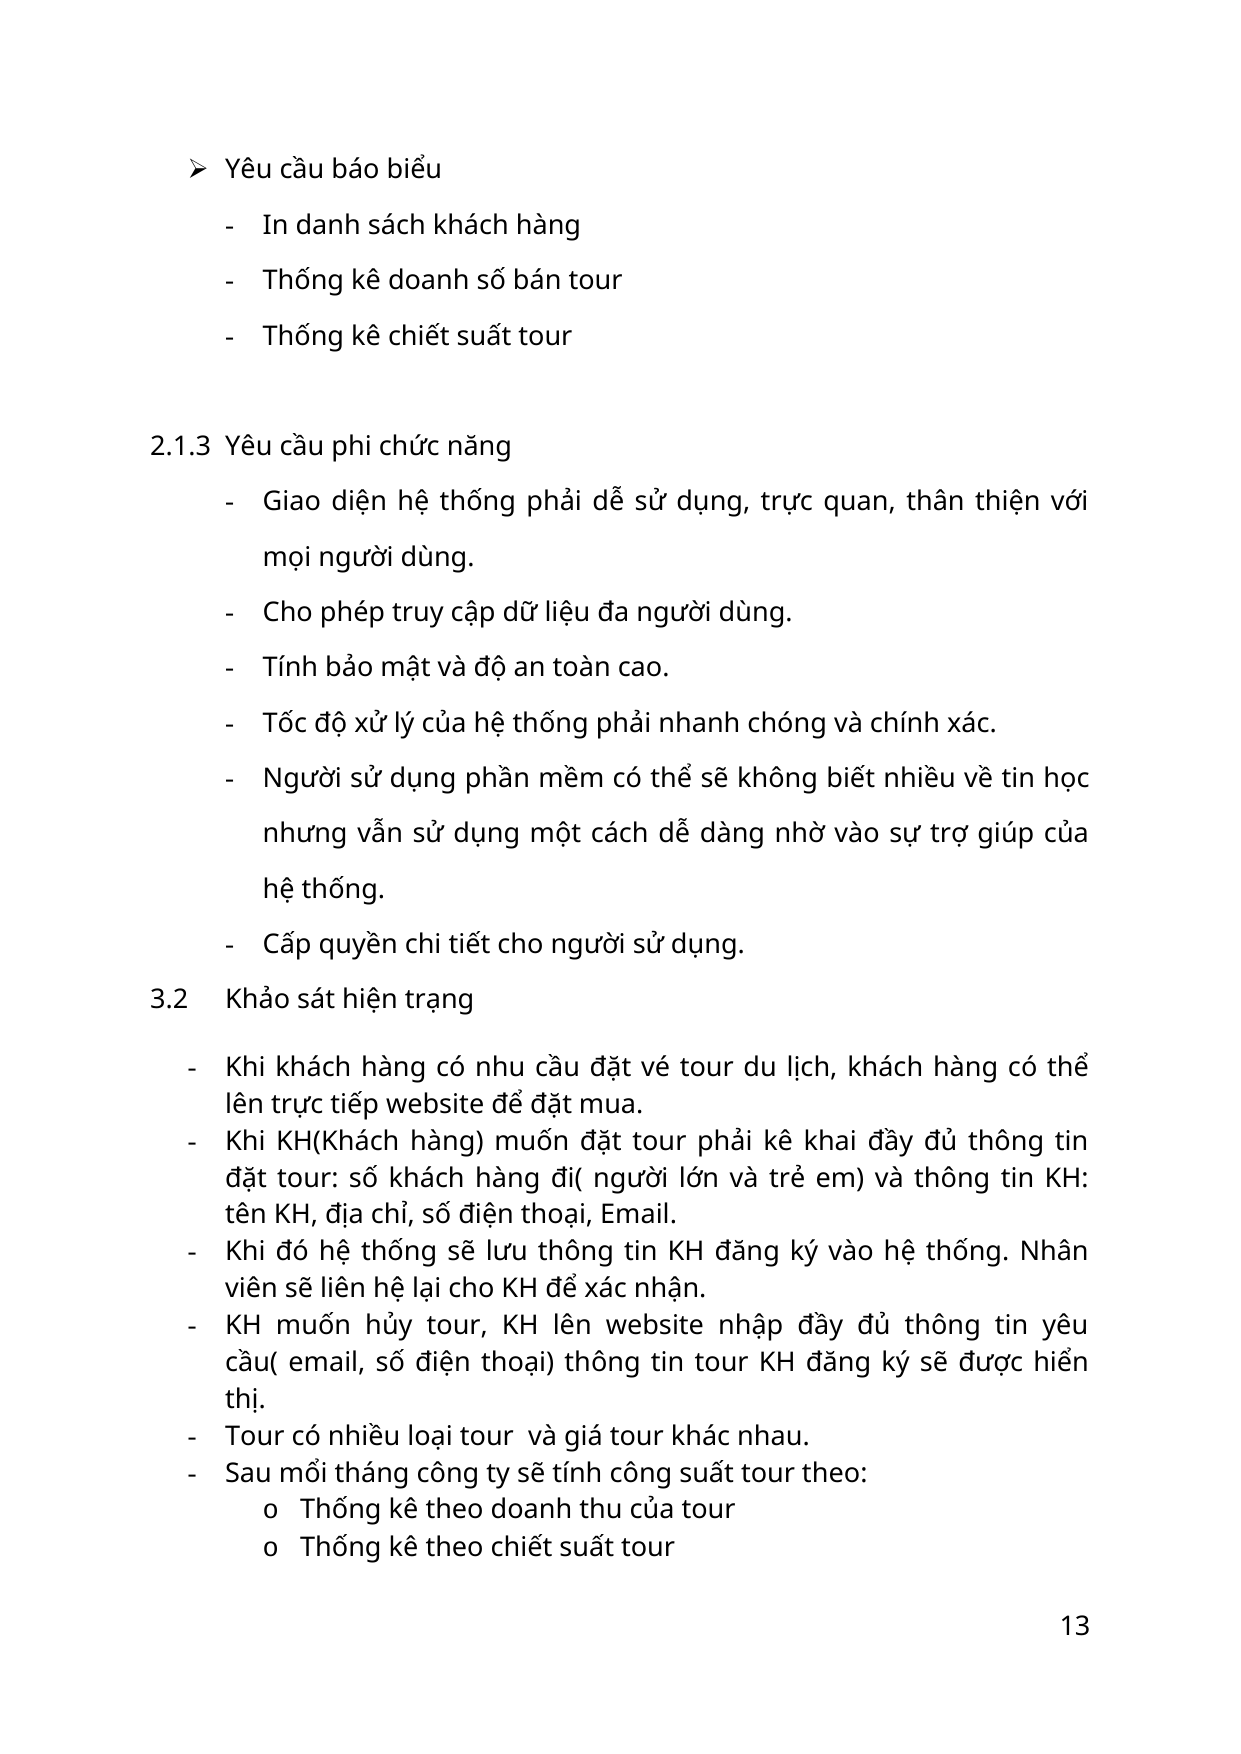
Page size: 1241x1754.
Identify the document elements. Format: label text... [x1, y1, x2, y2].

list Tour có nhiều loại tour và giá tour khác nhau. [187, 1416, 1090, 1453]
list Thống kê chiết suất tour [225, 316, 1090, 353]
list Cấp quyền chi tiết cho người sử dụng. [225, 924, 1090, 961]
list Cho phép truy cập dữ liệu đa người dùng. [225, 592, 1090, 629]
list Yêu cầu báo biểu [187, 150, 1090, 187]
text 3.2 Khảo sát hiện trạng [150, 980, 1090, 1017]
list Sau mổi tháng công ty sẽ tính công suất tour theo: [187, 1453, 1090, 1490]
list Khi đó hệ thống sẽ lưu thông tin KH đăng ký vào hệ thống. Nhân viên sẽ liên hệ lại cho KH để xác nhận. [187, 1232, 1090, 1306]
list Khi KH(Khách hàng) muốn đặt tour phải kê khai đầy đủ thông tin đặt tour: số khách hàng đi( người lớn và trẻ em) và thông tin KH: tên KH, địa chỉ, số điện thoại, Email. [187, 1121, 1090, 1232]
list Tốc độ xử lý của hệ thống phải nhanh chóng và chính xác. [225, 703, 1090, 740]
list Thống kê doanh số bán tour [225, 261, 1090, 297]
list Người sử dụng phần mềm có thể sẽ không biết nhiều về tin học nhưng vẫn sử dụng một cách dễ dàng nhờ vào sự trợ giúp của hệ thống. [225, 758, 1090, 906]
list KH muốn hủy tour, KH lên website nhập đầy đủ thông tin yêu cầu( email, số điện thoại) thông tin tour KH đăng ký sẽ được hiển thị. [187, 1306, 1090, 1416]
list Tính bảo mật và độ an toàn cao. [225, 648, 1090, 685]
list In danh sách khách hàng [225, 205, 1090, 242]
list Thống kê theo doanh thu của tour [262, 1490, 1090, 1527]
list Khi khách hàng có nhu cầu đặt vé tour du lịch, khách hàng có thể lên trực tiếp website để đặt mua. [187, 1047, 1090, 1121]
list Yêu cầu phi chức năng [150, 427, 1090, 463]
list Thống kê theo chiết suất tour [262, 1527, 1090, 1564]
list Giao diện hệ thống phải dễ sử dụng, trực quan, thân thiện với mọi người dùng. [225, 482, 1090, 574]
